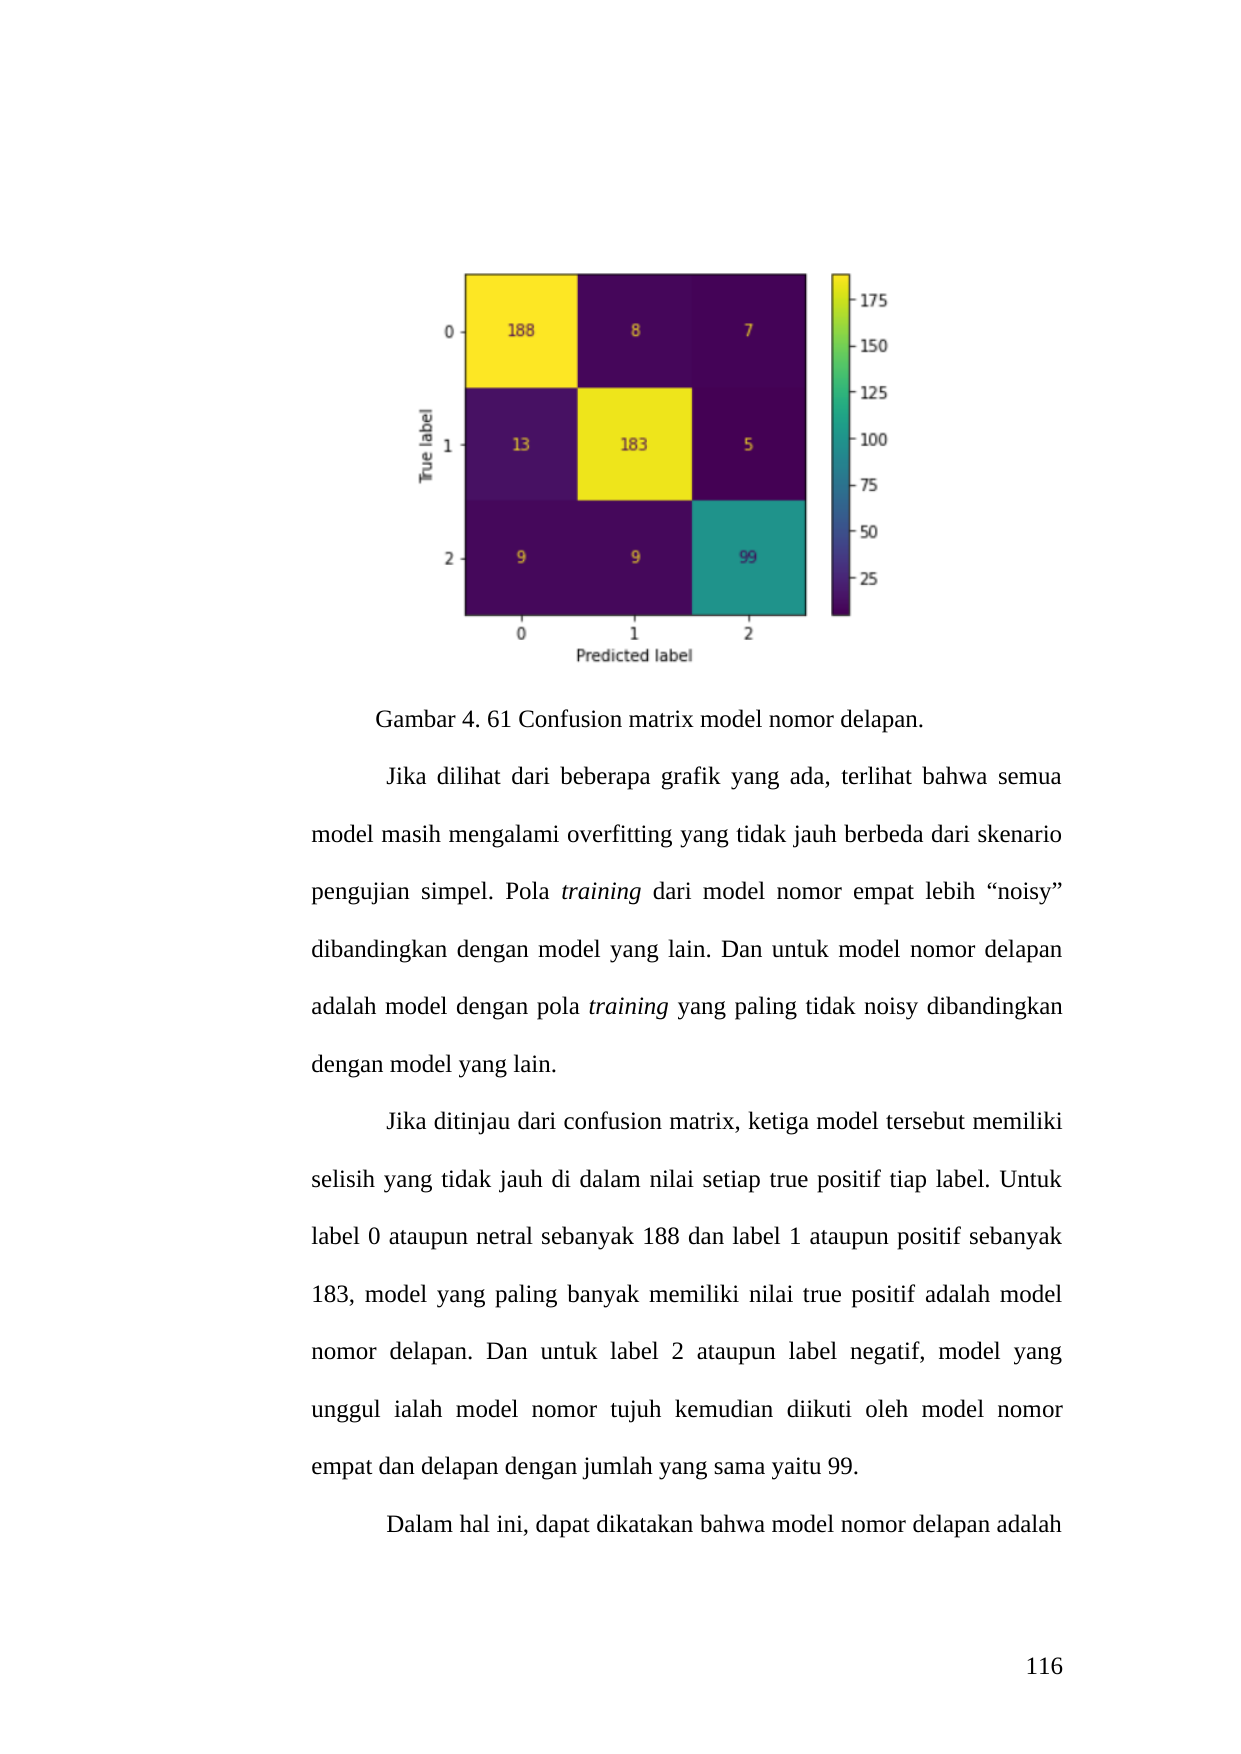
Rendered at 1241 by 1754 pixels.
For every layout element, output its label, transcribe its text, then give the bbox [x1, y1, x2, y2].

text Gambar 4. 61 Confusion matrix model nomor delapan. [236, 704, 1063, 732]
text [311, 1509, 1063, 1537]
text Jika ditinjau dari confusion matrix, ketiga model tersebut memiliki selisih yang tidak jauh di dalam nilai setiap true positif tiap label. Untuk label 0 ataupun netral sebanyak 188 dan label 1 ataupun positif sebanyak 183, model yang paling banyak memiliki nilai true positif adalah model nomor delapan. Dan untuk label 2 ataupun label negatif, model yang unggul ialah model nomor tujuh kemudian diikuti oleh model nomor empat dan delapan dengan jumlah yang sama yaitu 99. [311, 1106, 1063, 1480]
text Jika dilihat dari beberapa grafik yang ada, terlihat bahwa semua model masih mengalami overfitting yang tidak jauh berbeda dari skenario pengujian simpel. Pola training dari model nomor empat lebih “noisy” dibandingkan dengan model yang lain. Dan untuk model nomor delapan adalah model dengan pola training yang paling tidak noisy dibandingkan dengan model yang lain. [311, 761, 1063, 1077]
picture [401, 236, 899, 675]
